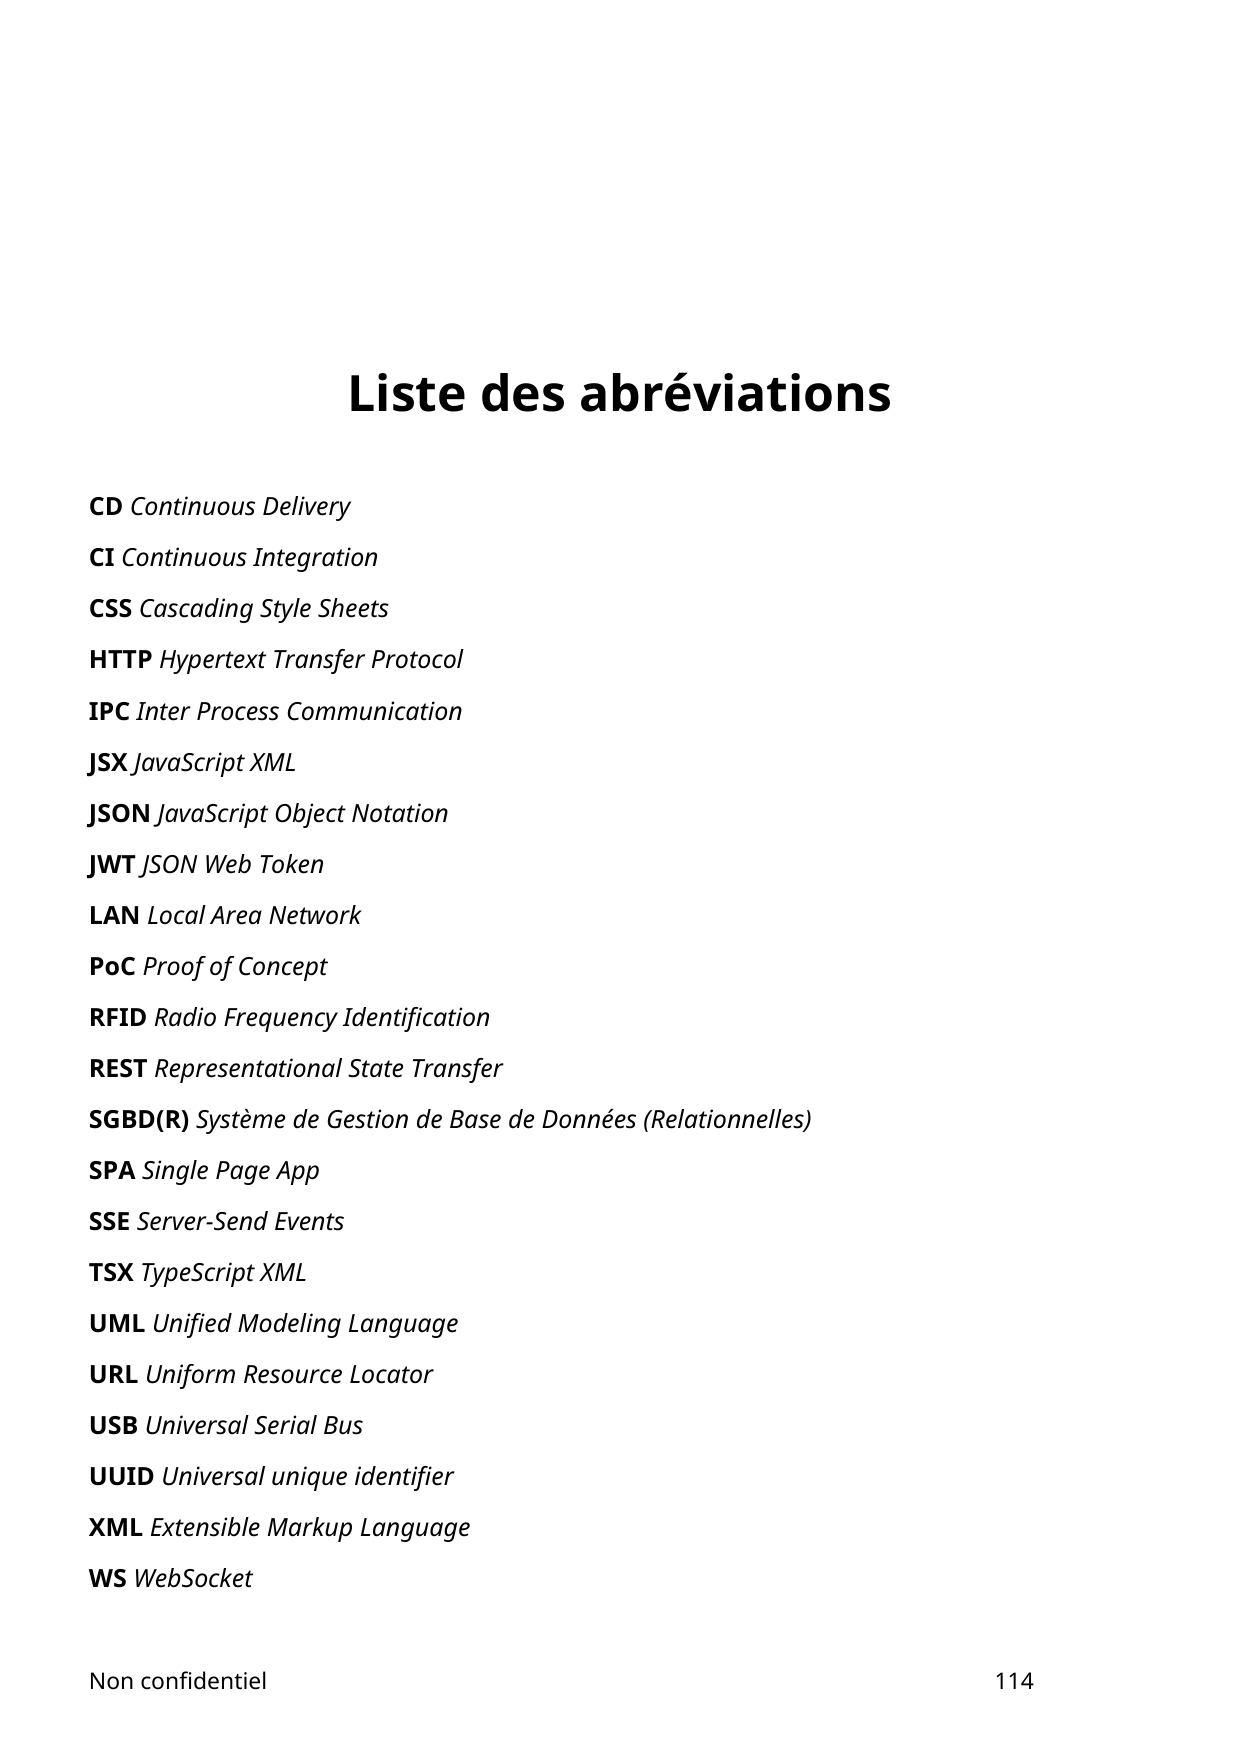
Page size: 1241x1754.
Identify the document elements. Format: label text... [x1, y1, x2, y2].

text CD Continuous Delivery [89, 489, 1152, 523]
text REST Representational State Transfer [89, 1050, 1152, 1084]
text SGBD(R) Système de Gestion de Base de Données (Relationnelles) [89, 1101, 1152, 1136]
text USB Universal Serial Bus [89, 1408, 1152, 1442]
text TSX TypeScript XML [89, 1254, 1152, 1289]
subtitle Liste des abréviations [89, 358, 1152, 426]
text CI Continuous Integration [89, 540, 1152, 574]
text URL Uniform Resource Locator [89, 1357, 1152, 1391]
text WS WebSocket [89, 1561, 1152, 1595]
text HTTP Hypertext Transfer Protocol [89, 642, 1152, 676]
text RFID Radio Frequency Identification [89, 999, 1152, 1033]
text UUID Universal unique identifier [89, 1459, 1152, 1493]
text IPC Inter Process Communication [89, 693, 1152, 727]
text JWT JSON Web Token [89, 846, 1152, 880]
text JSON JavaScript Object Notation [89, 795, 1152, 829]
text JSX JavaScript XML [89, 744, 1152, 778]
text XML Extensible Markup Language [89, 1510, 1152, 1544]
text UML Unified Modeling Language [89, 1306, 1152, 1340]
text SSE Server-Send Events [89, 1203, 1152, 1238]
text PoC Proof of Concept [89, 948, 1152, 982]
text SPA Single Page App [89, 1152, 1152, 1187]
text LAN Local Area Network [89, 897, 1152, 931]
text CSS Cascading Style Sheets [89, 591, 1152, 625]
